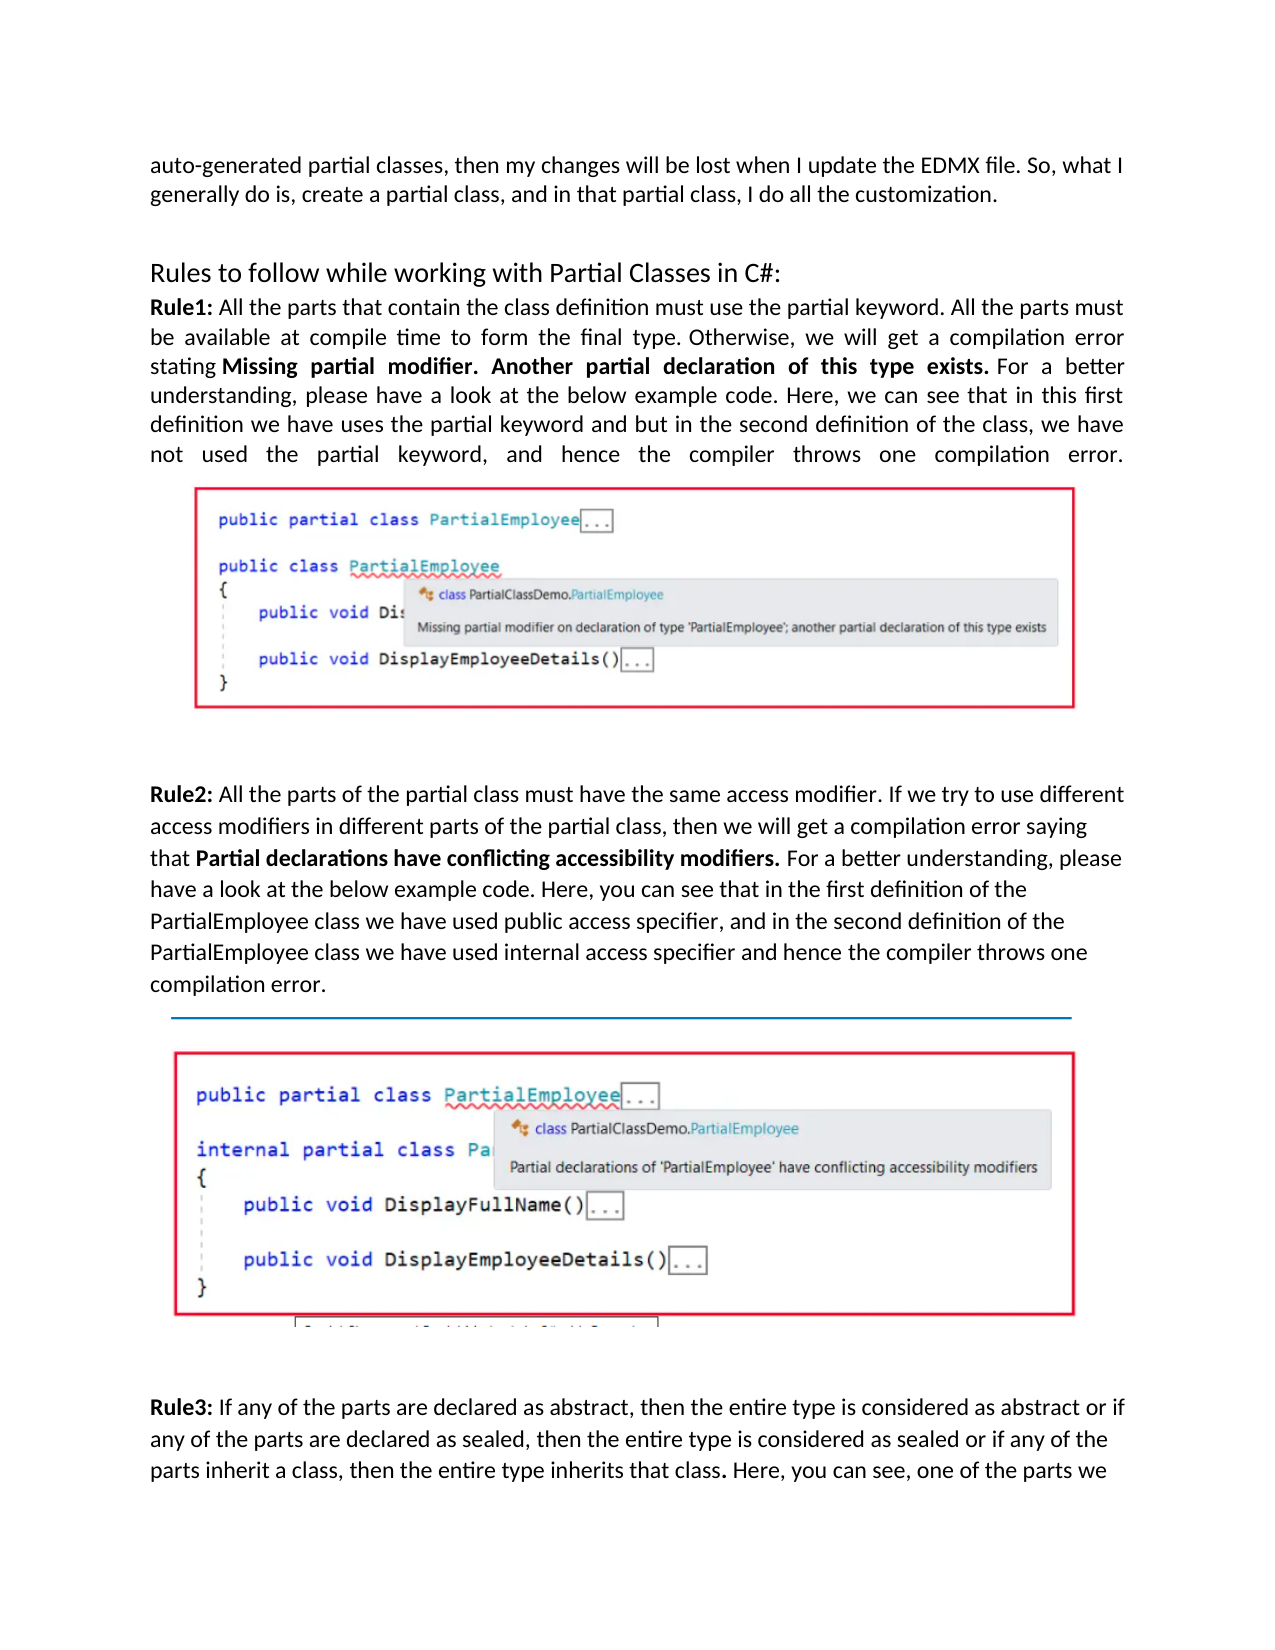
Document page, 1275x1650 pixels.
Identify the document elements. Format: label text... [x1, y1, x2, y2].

picture [150, 1017, 1125, 1327]
subtitle Rules to follow while working with Partial Classes in C#: [150, 255, 1125, 290]
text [150, 150, 1125, 208]
text Rule2: All the parts of the partial class must have the same access modifier. If we try to use different access modifiers in different parts of the partial class, then we will get a compilation error saying that Partial declarations have conflicting accessibility modifiers. For a better understanding, please have a look at the below example code. Here, you can see that in the first definition of the PartialEmployee class we have used public access specifier, and in the second definition of the PartialEmployee class we have used internal access specifier and hence the compiler throws one compilation error. [150, 802, 1125, 998]
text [150, 1392, 1125, 1485]
picture [150, 468, 1125, 716]
text Rule1: All the parts that contain the class definition must use the partial keyword. All the parts must be available at compile time to form the final type. Otherwise, we will get a compilation error stating Missing partial modifier. Another partial declaration of this type exists. For a better understanding, please have a look at the below example code. Here, we can see that in this first definition we have uses the partial keyword and but in the second definition of the class, we have not used the partial keyword, and hence the compiler throws one compilation error. [150, 292, 1125, 468]
